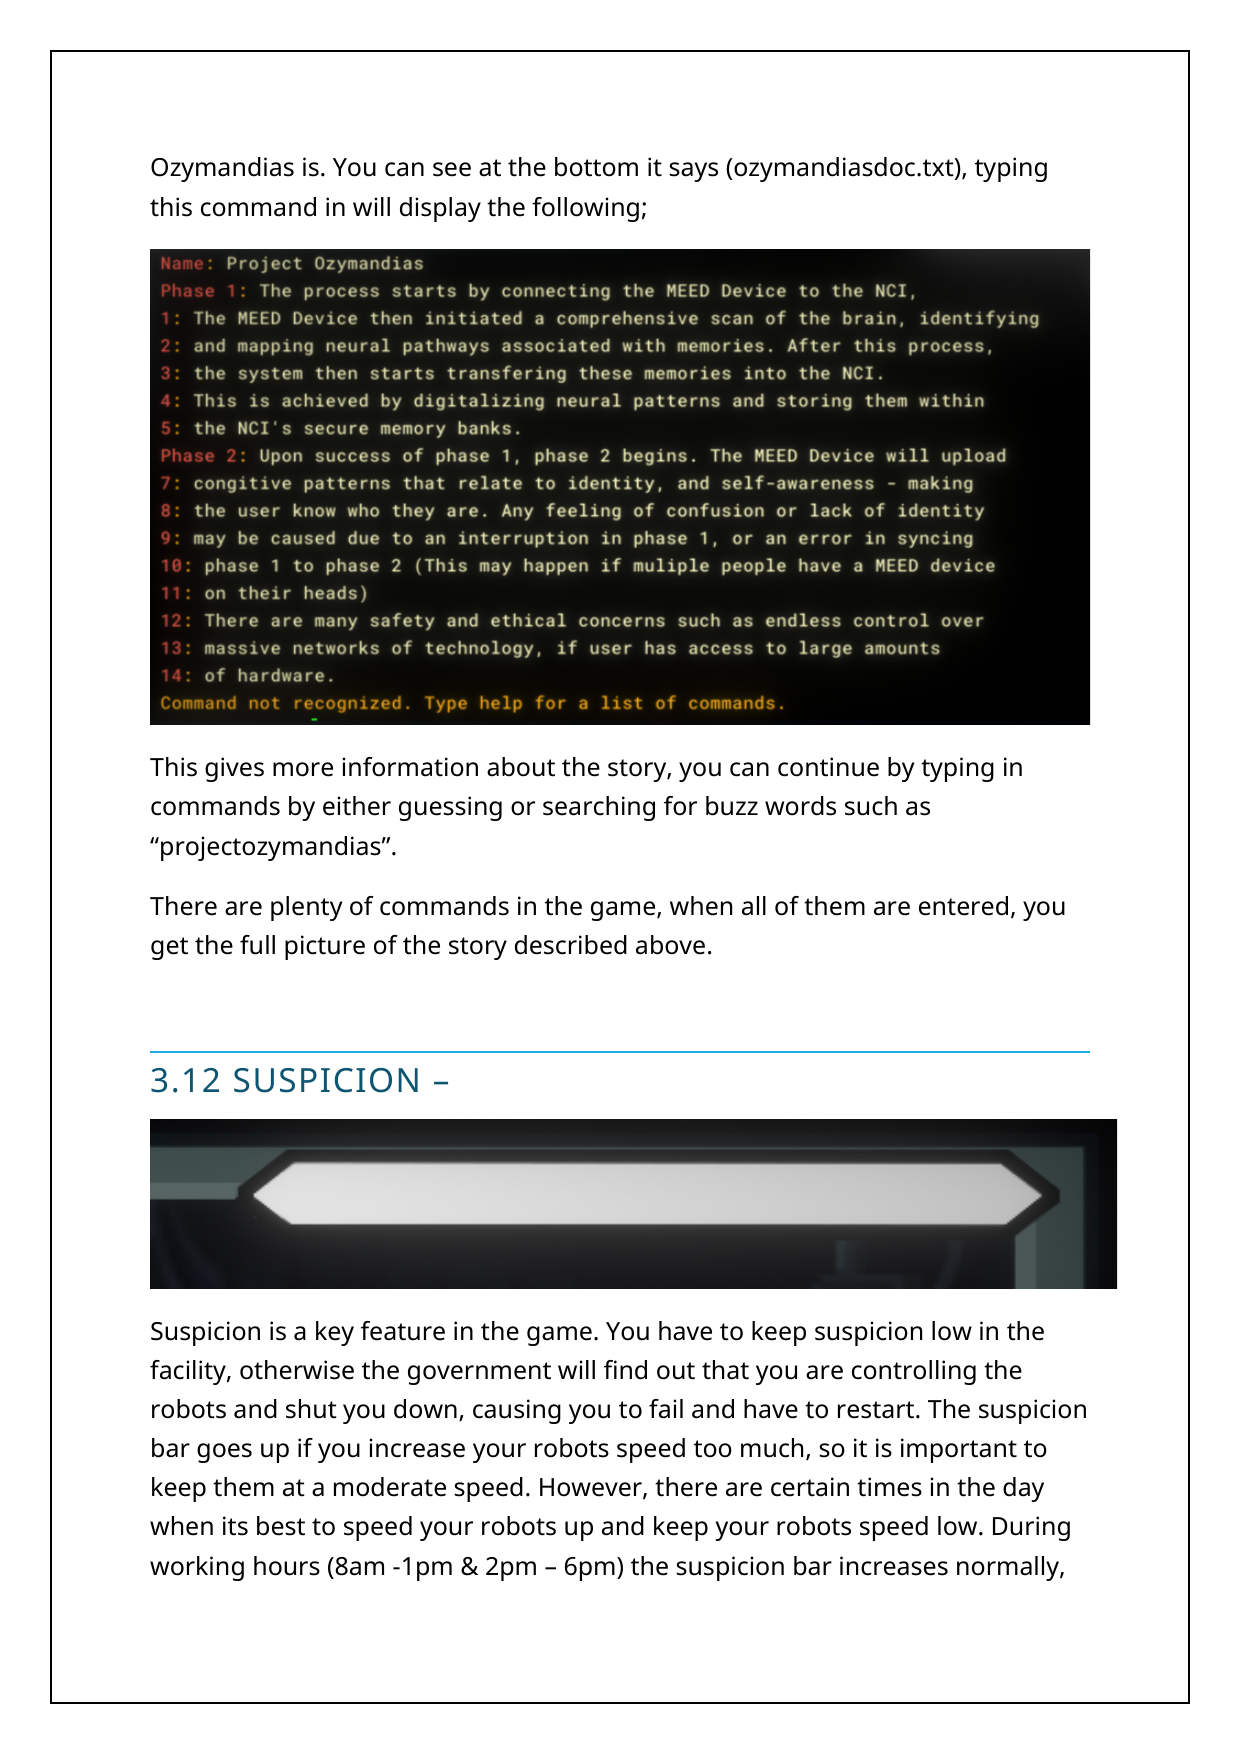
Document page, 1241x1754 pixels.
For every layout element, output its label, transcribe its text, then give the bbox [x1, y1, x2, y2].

picture [150, 249, 1091, 725]
text This gives more information about the story, you can continue by typing in commands by either guessing or searching for buzz words such as “projectozymandias”. [150, 750, 1090, 862]
picture [150, 1119, 1118, 1289]
subtitle 3.12 Suspicion – [150, 1053, 1090, 1102]
text There are plenty of commands in the game, when all of them are entered, you get the full picture of the story described above. [150, 888, 1090, 961]
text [150, 150, 1090, 223]
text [150, 1313, 1090, 1582]
